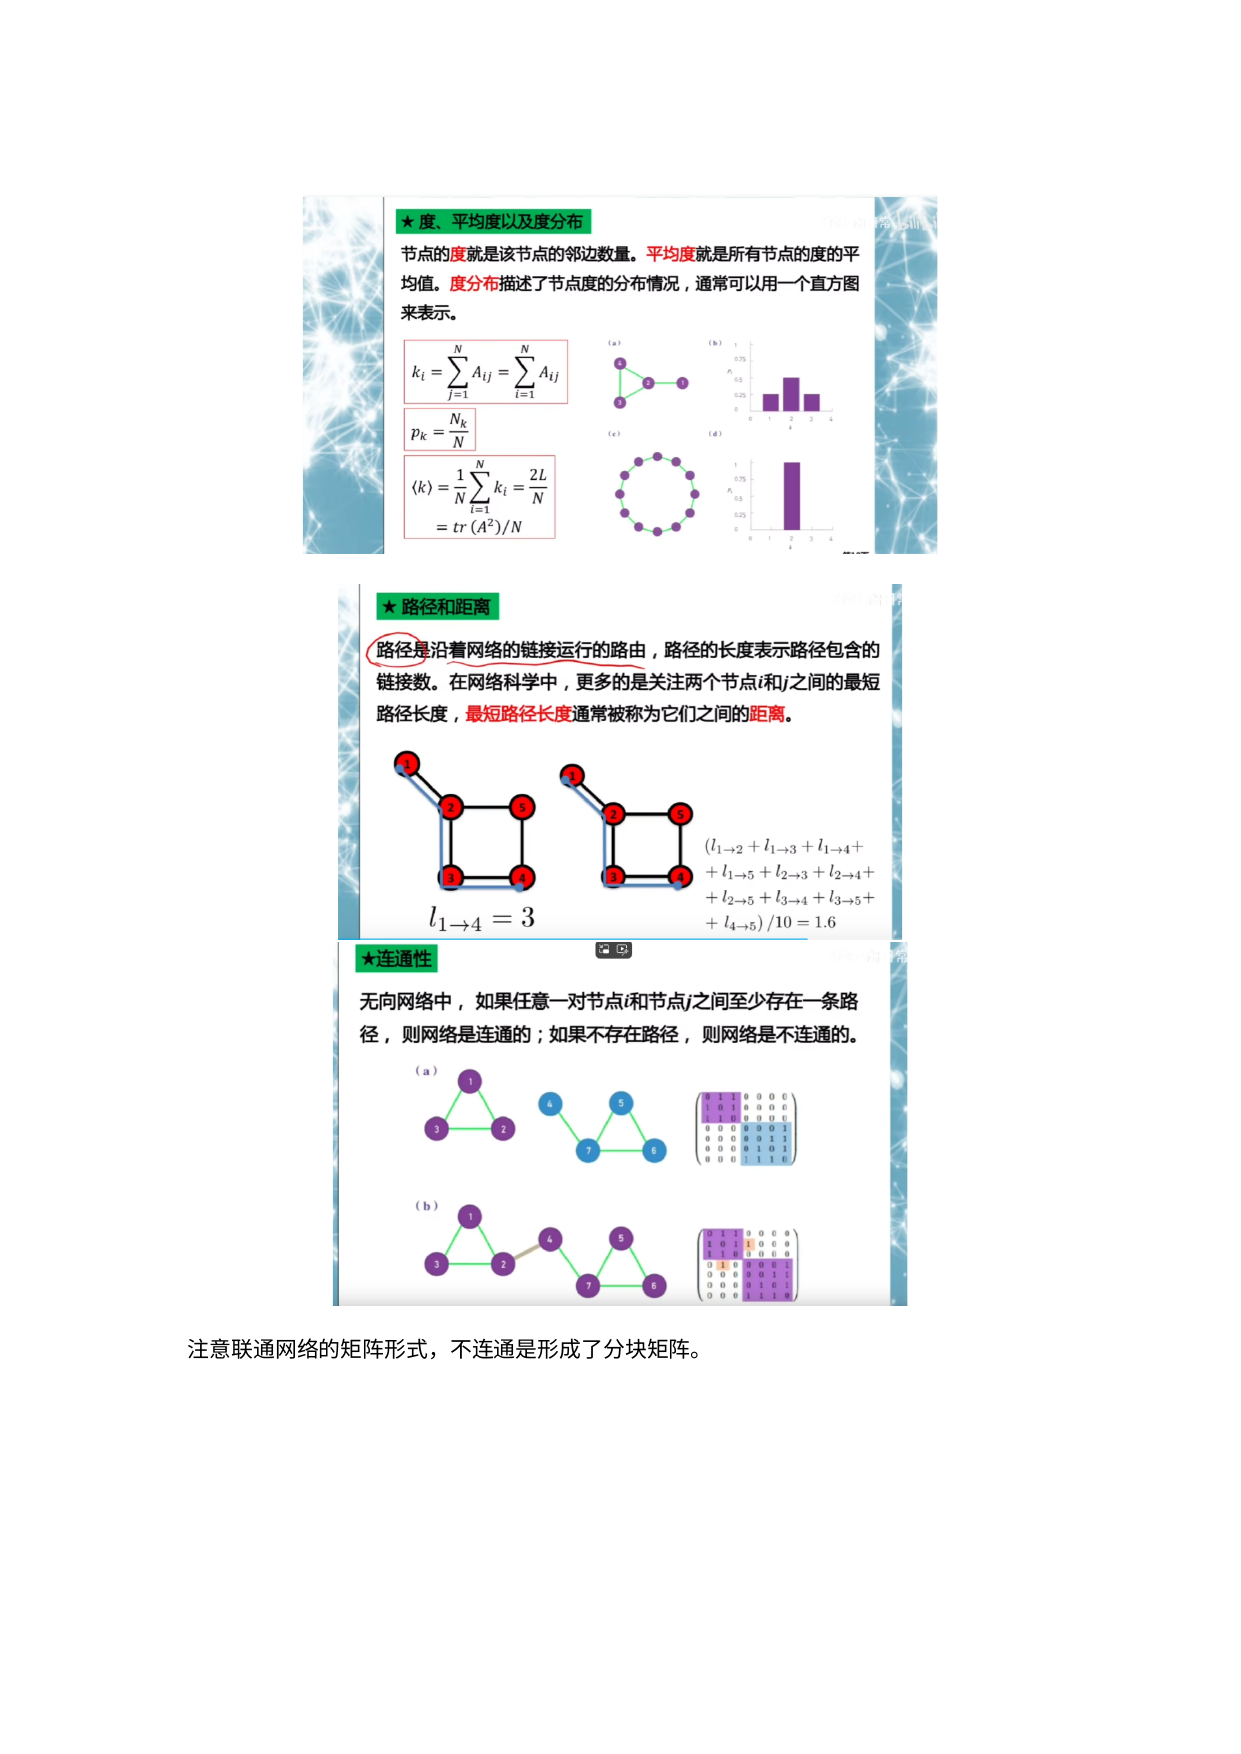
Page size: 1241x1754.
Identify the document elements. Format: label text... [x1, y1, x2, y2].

picture [302, 194, 938, 554]
text 注意联通网络的矩阵形式，不连通是形成了分块矩阵。 [187, 1332, 1053, 1364]
picture [332, 942, 908, 1306]
picture [338, 584, 903, 940]
